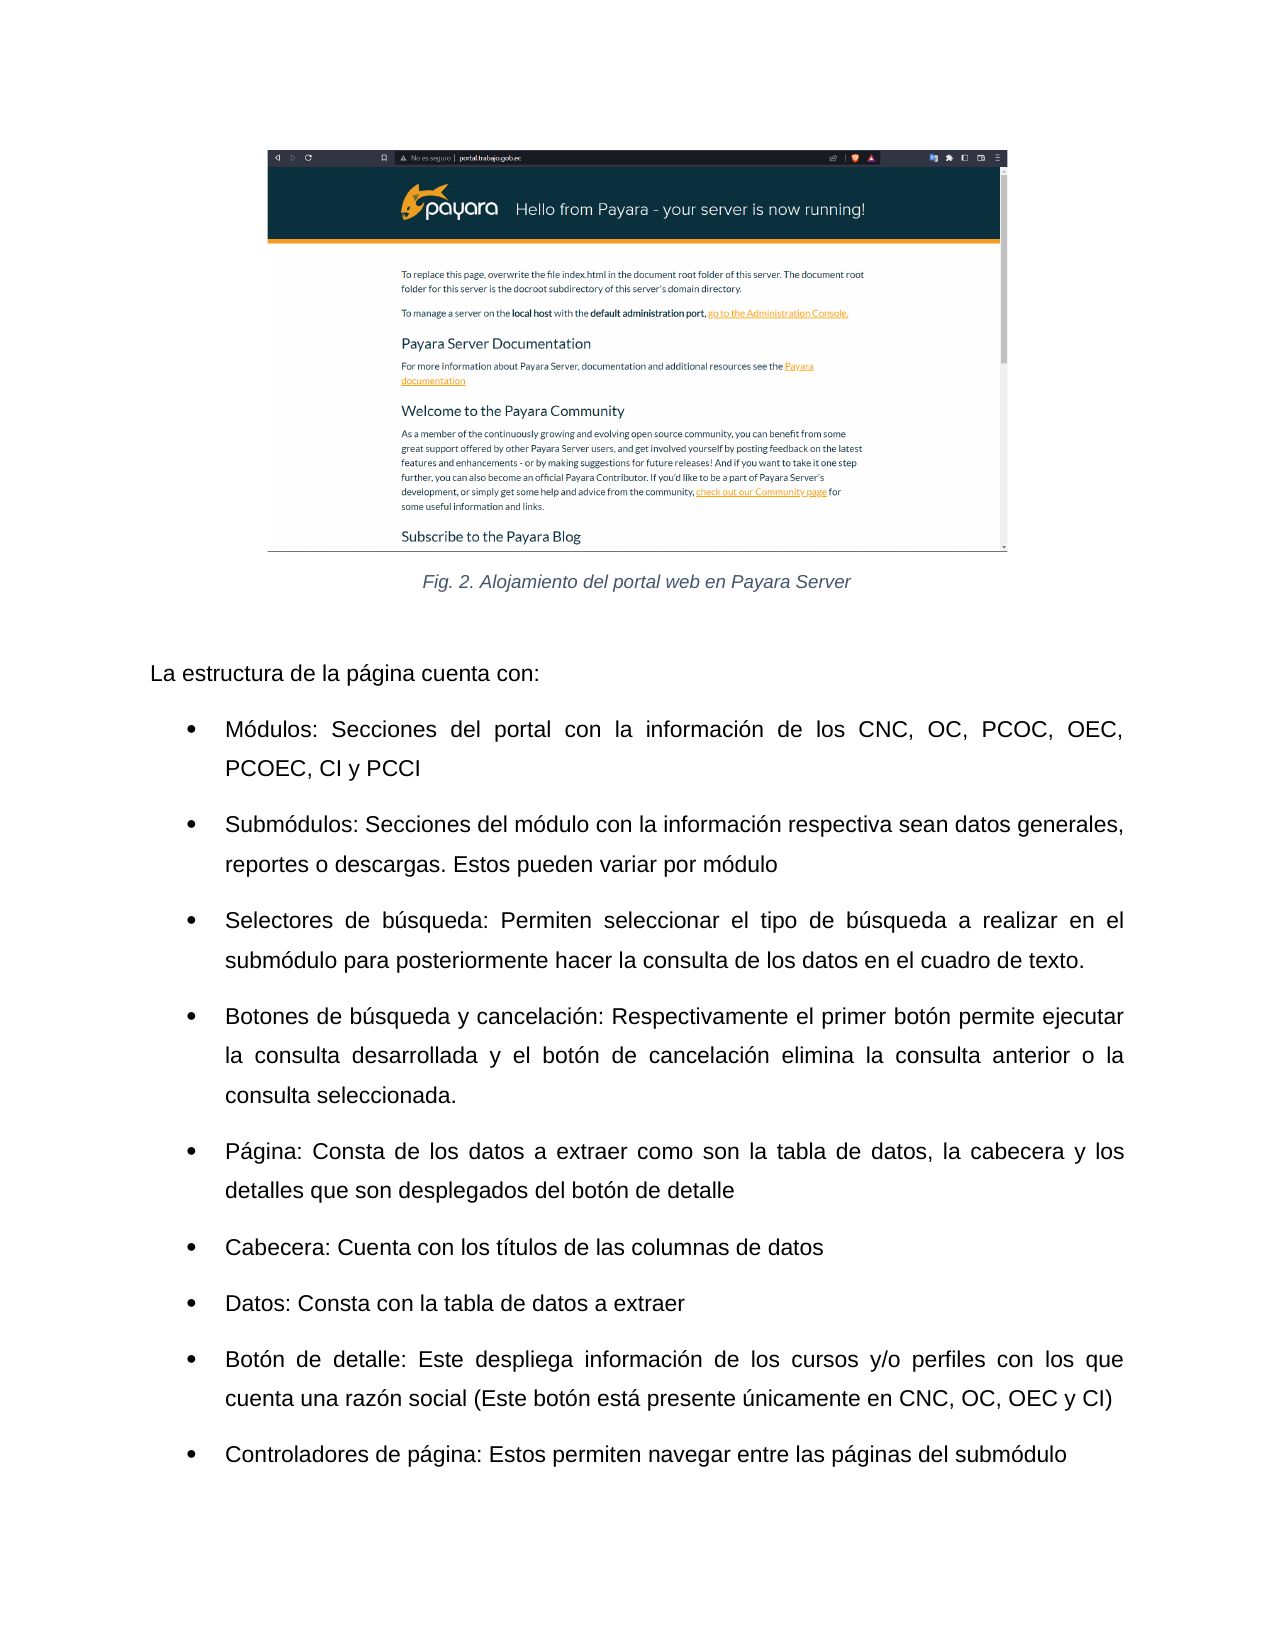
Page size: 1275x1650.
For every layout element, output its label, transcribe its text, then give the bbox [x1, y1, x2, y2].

list Módulos: Secciones del portal con la información de los CNC, OC, PCOC, OEC, PCOEC, CI y PCCI [187, 716, 1125, 782]
list Datos: Consta con la tabla de datos a extraer [187, 1289, 1125, 1316]
list Página: Consta de los datos a extraer como son la tabla de datos, la cabecera y los detalles que son desplegados del botón de detalle [187, 1138, 1125, 1204]
list Submódulos: Secciones del módulo con la información respectiva sean datos generales, reportes o descargas. Estos pueden variar por módulo [187, 811, 1125, 877]
list Botones de búsqueda y cancelación: Respectivamente el primer botón permite ejecutar la consulta desarrollada y el botón de cancelación elimina la consulta anterior o la consulta seleccionada. [187, 1003, 1125, 1108]
list Controladores de página: Estos permiten navegar entre las páginas del submódulo [187, 1441, 1125, 1468]
list Cabecera: Cuenta con los títulos de las columnas de datos [187, 1233, 1125, 1260]
list Selectores de búsqueda: Permiten seleccionar el tipo de búsqueda a realizar en el submódulo para posteriormente hacer la consulta de los datos en el cuadro de texto. [187, 907, 1125, 973]
text La estructura de la página cuenta con: [150, 660, 1125, 686]
list Botón de detalle: Este despliega información de los cursos y/o perfiles con los que cuenta una razón social (Este botón está presente únicamente en CNC, OC, OEC y CI) [187, 1346, 1125, 1412]
picture [267, 150, 1008, 552]
